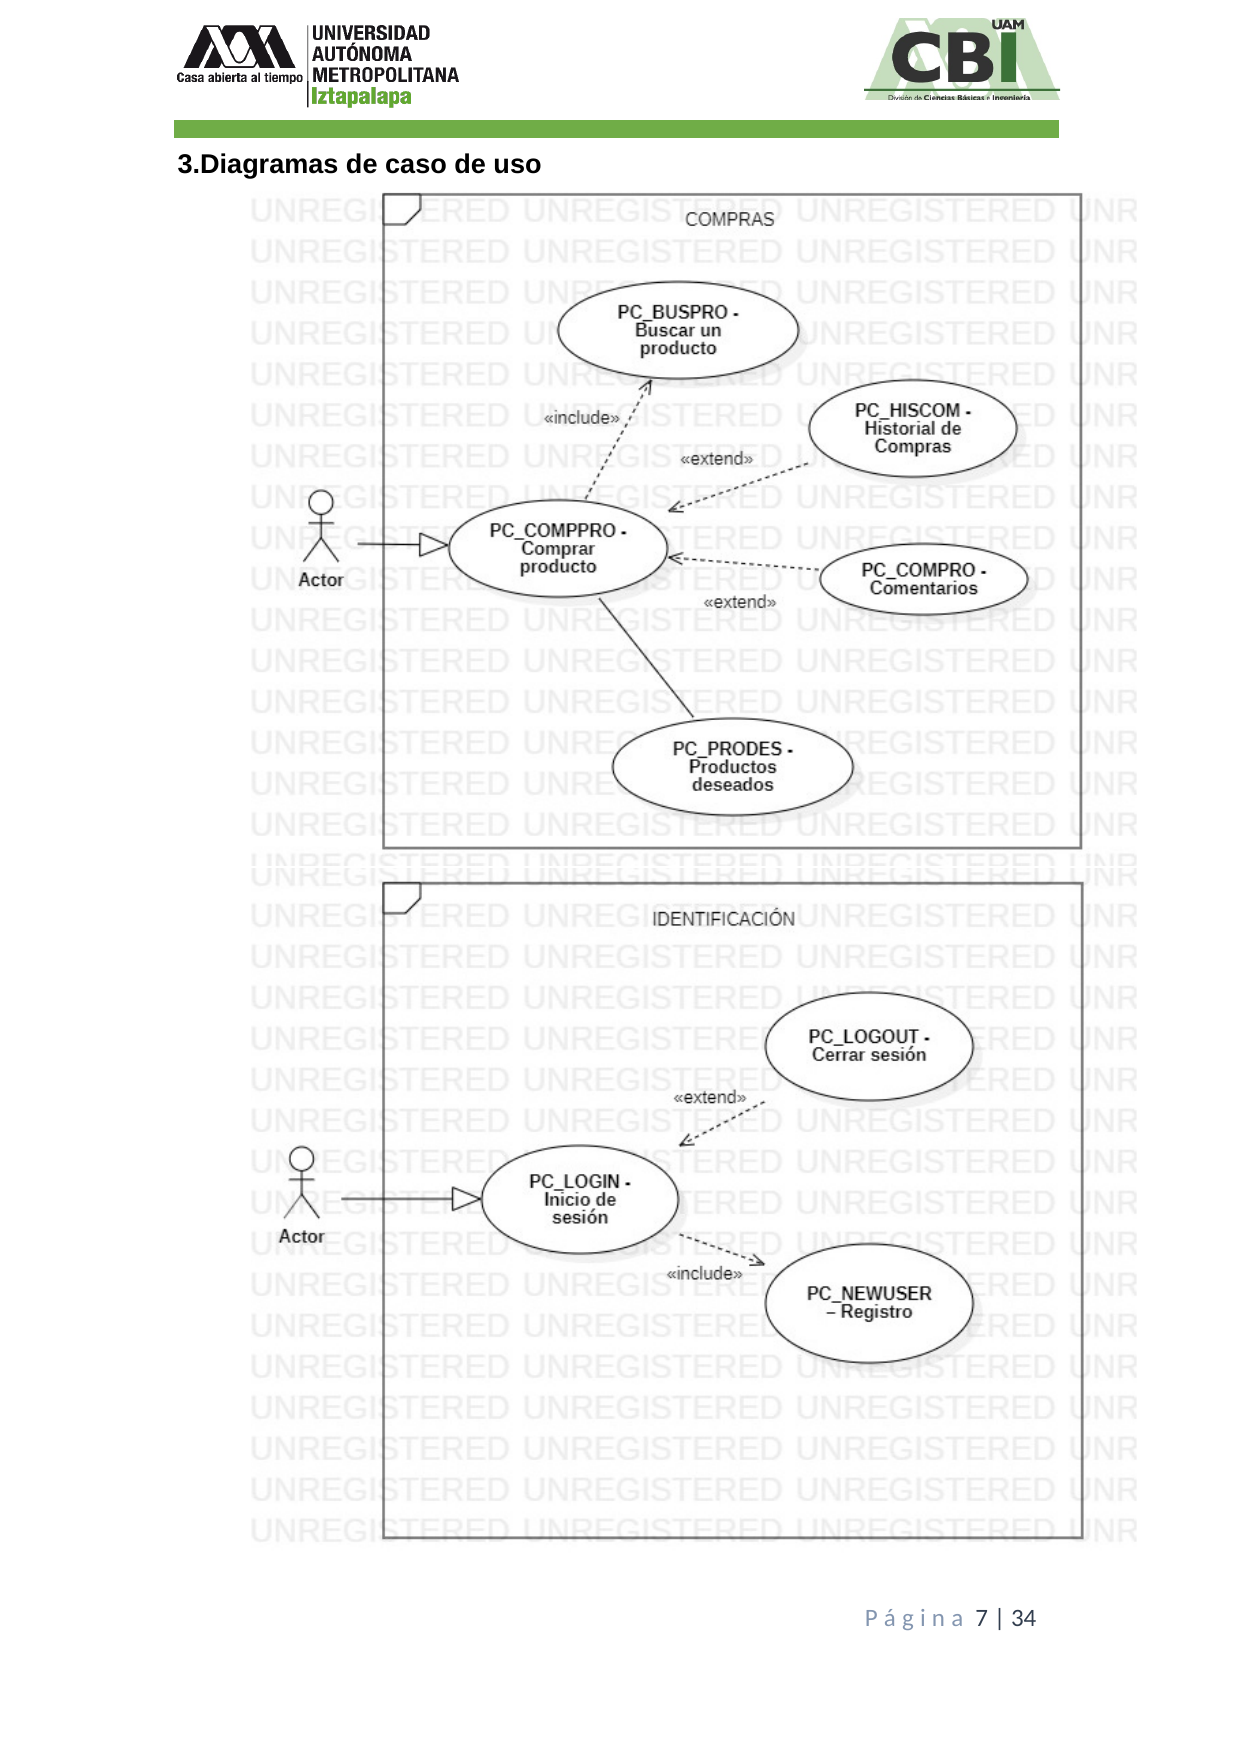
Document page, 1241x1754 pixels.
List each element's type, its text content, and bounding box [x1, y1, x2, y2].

picture [251, 868, 1137, 1553]
picture [863, 18, 1060, 100]
picture [177, 25, 459, 109]
picture [251, 181, 1137, 866]
